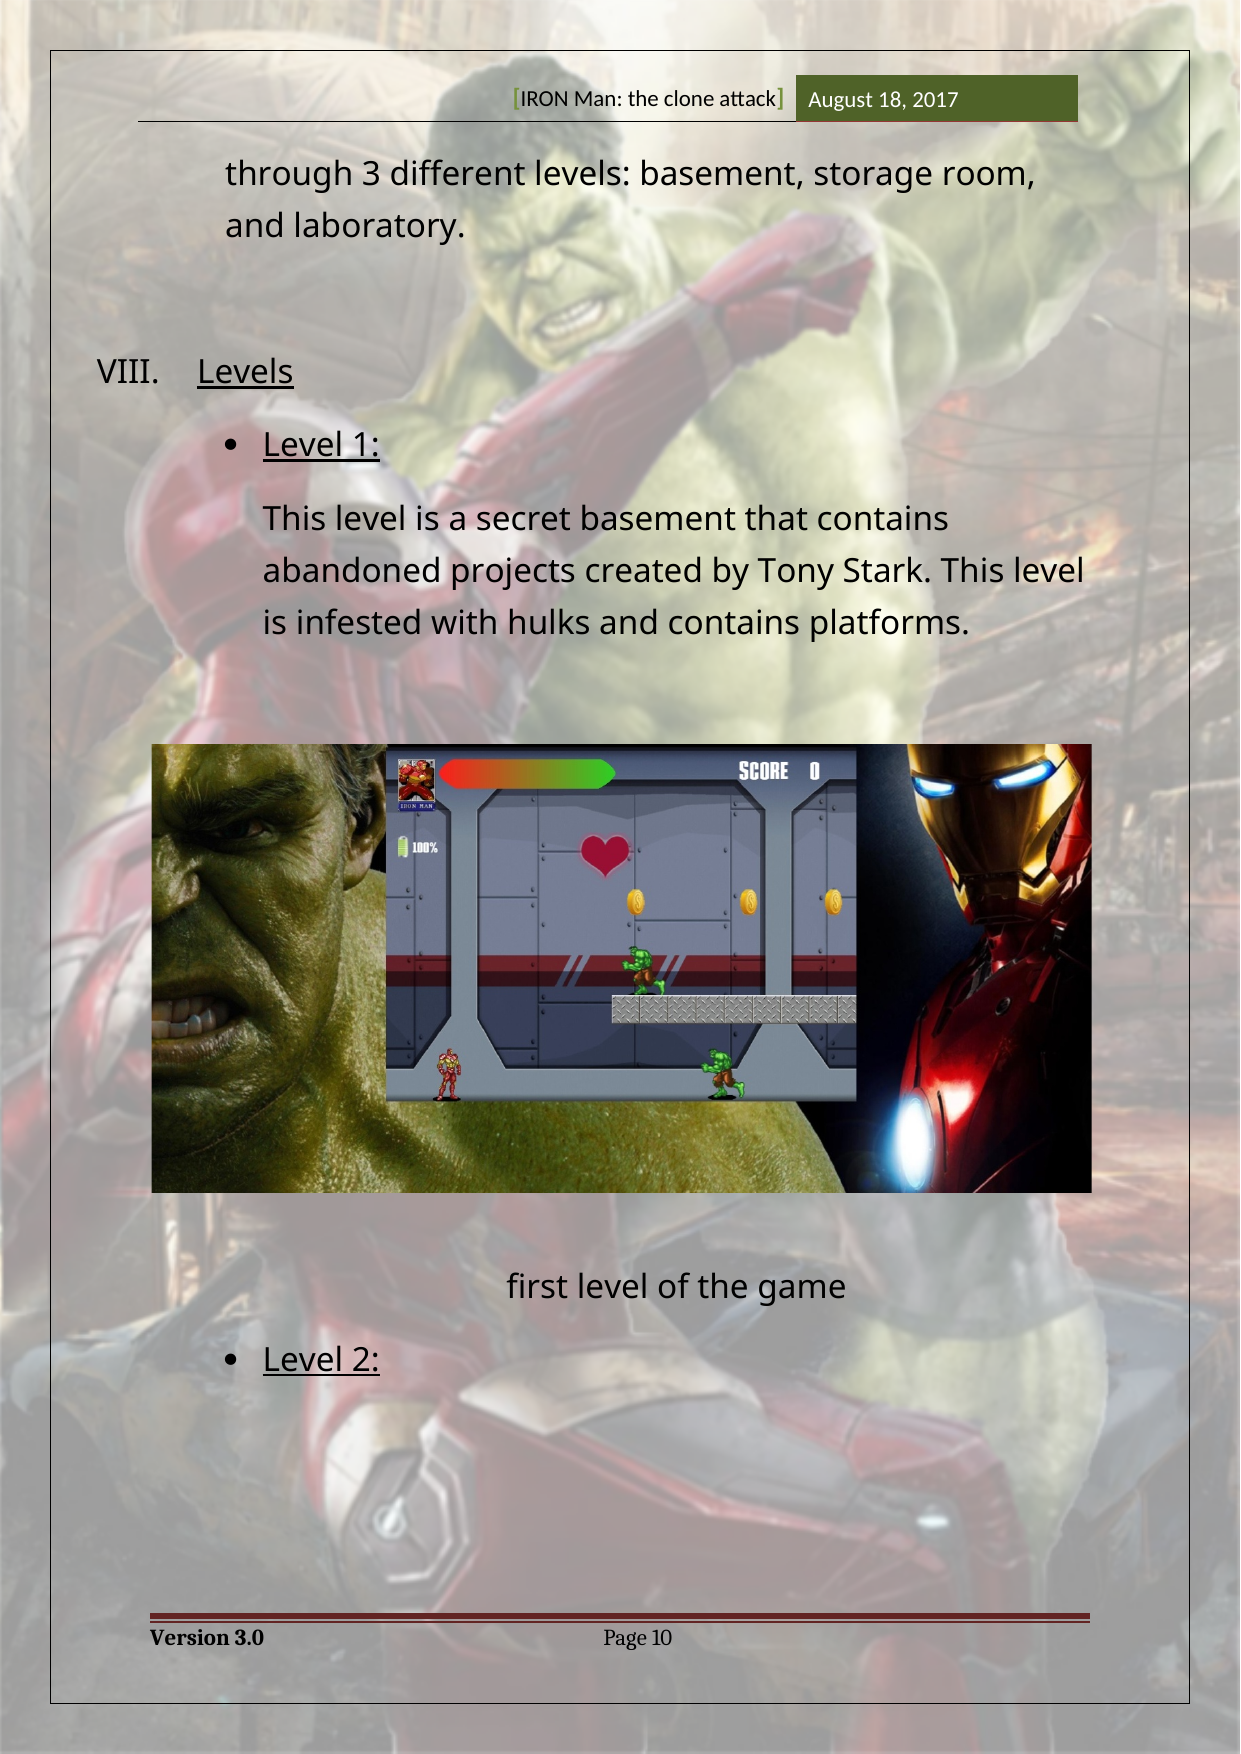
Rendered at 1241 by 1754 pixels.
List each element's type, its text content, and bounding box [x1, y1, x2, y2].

text This level is a secret basement that contains abandoned projects created by Tony Stark. This level is infested with hulks and contains platforms. [262, 494, 1090, 644]
list Level 1: [225, 421, 1090, 467]
text first level of the game [262, 1192, 1090, 1308]
list Level 2: [225, 1336, 1090, 1381]
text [225, 150, 1090, 248]
picture [0, 0, 1240, 1754]
subtitle Levels [159, 348, 1090, 394]
